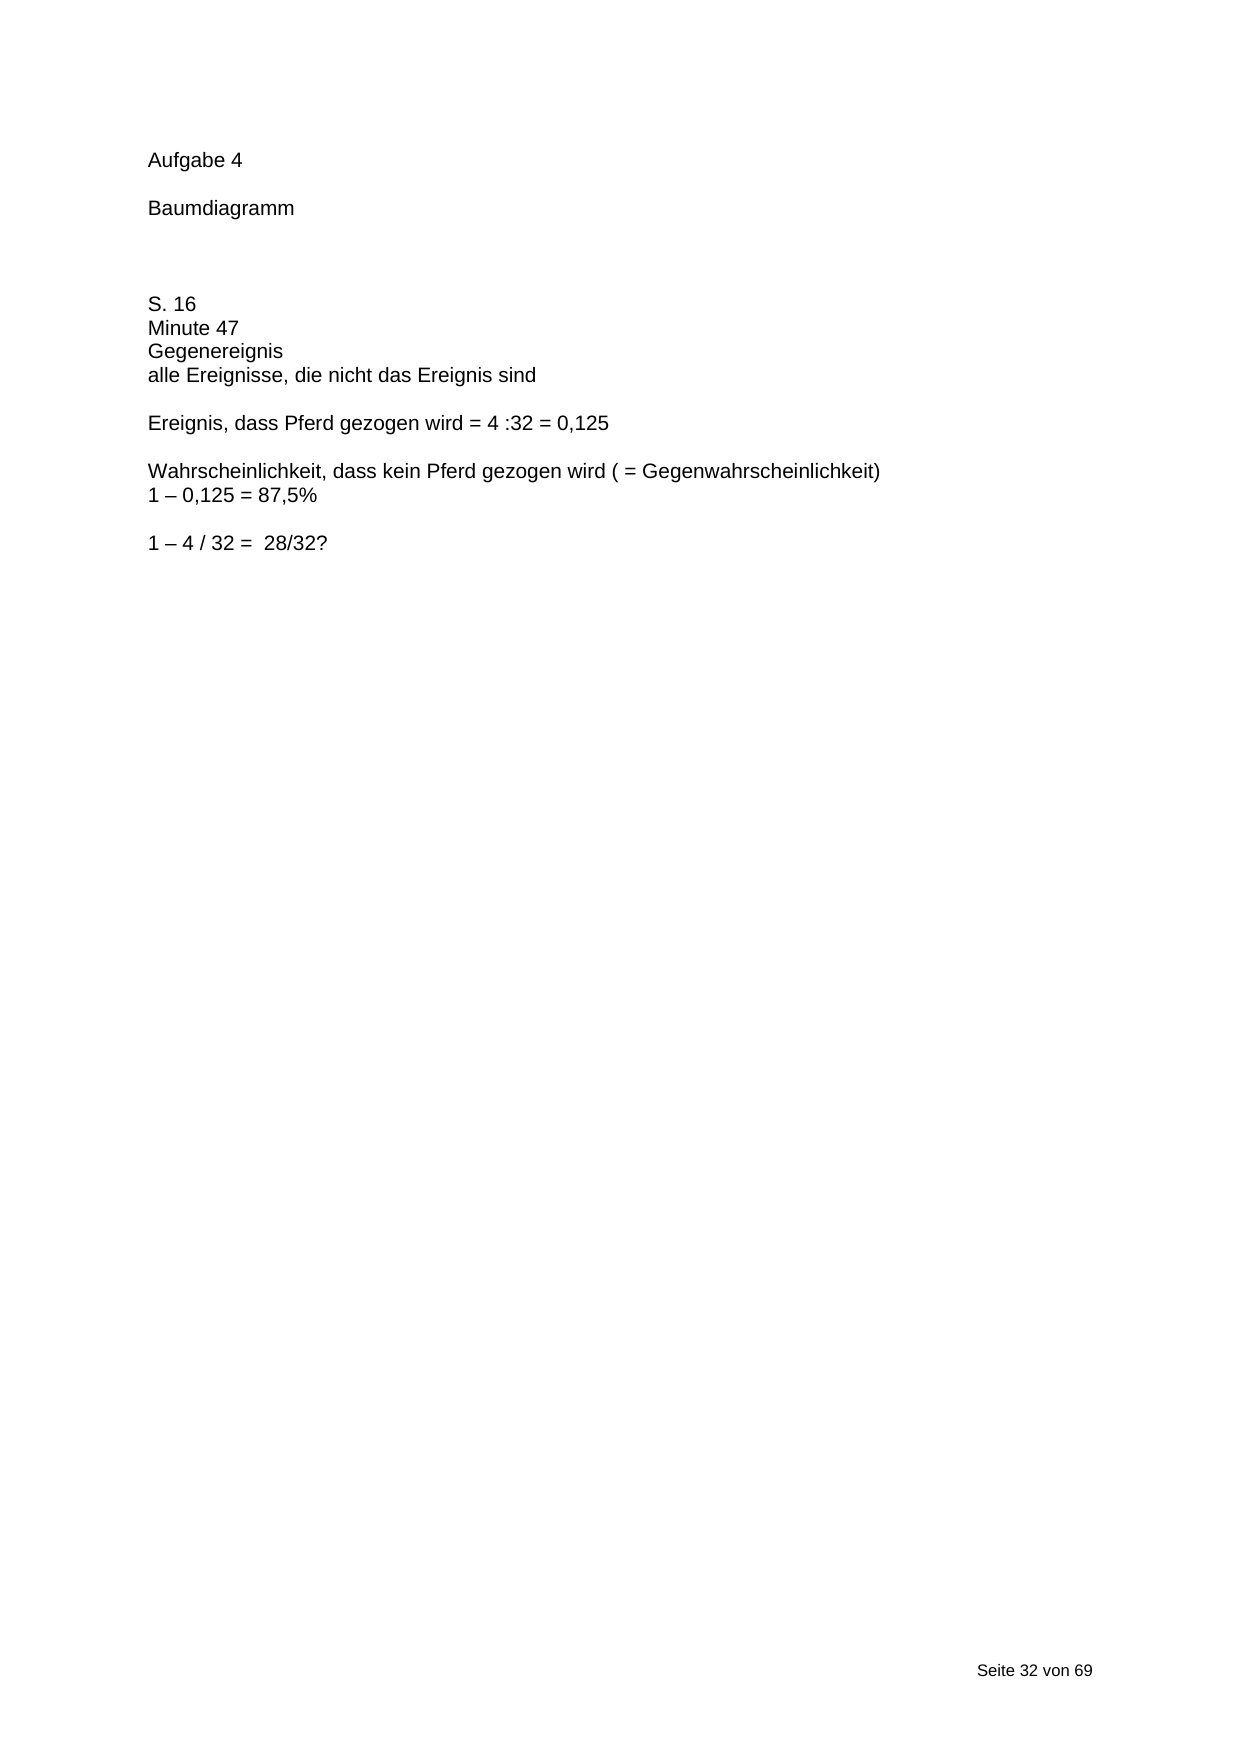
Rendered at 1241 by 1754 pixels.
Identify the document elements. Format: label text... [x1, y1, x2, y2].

text 1 – 4 / 32 = 28/32? [148, 531, 1093, 555]
text alle Ereignisse, die nicht das Ereignis sind [148, 363, 1093, 387]
text Aufgabe 4 [148, 148, 1093, 172]
text Minute 47 [148, 315, 1093, 339]
text Ereignis, dass Pferd gezogen wird = 4 :32 = 0,125 [148, 411, 1093, 435]
text S. 16 [148, 291, 1093, 315]
text 1 – 0,125 = 87,5% [148, 483, 1093, 507]
text Gegenereignis [148, 339, 1093, 363]
text Baumdiagramm [148, 196, 1093, 219]
text Wahrscheinlichkeit, dass kein Pferd gezogen wird ( = Gegenwahrscheinlichkeit) [148, 459, 1093, 483]
